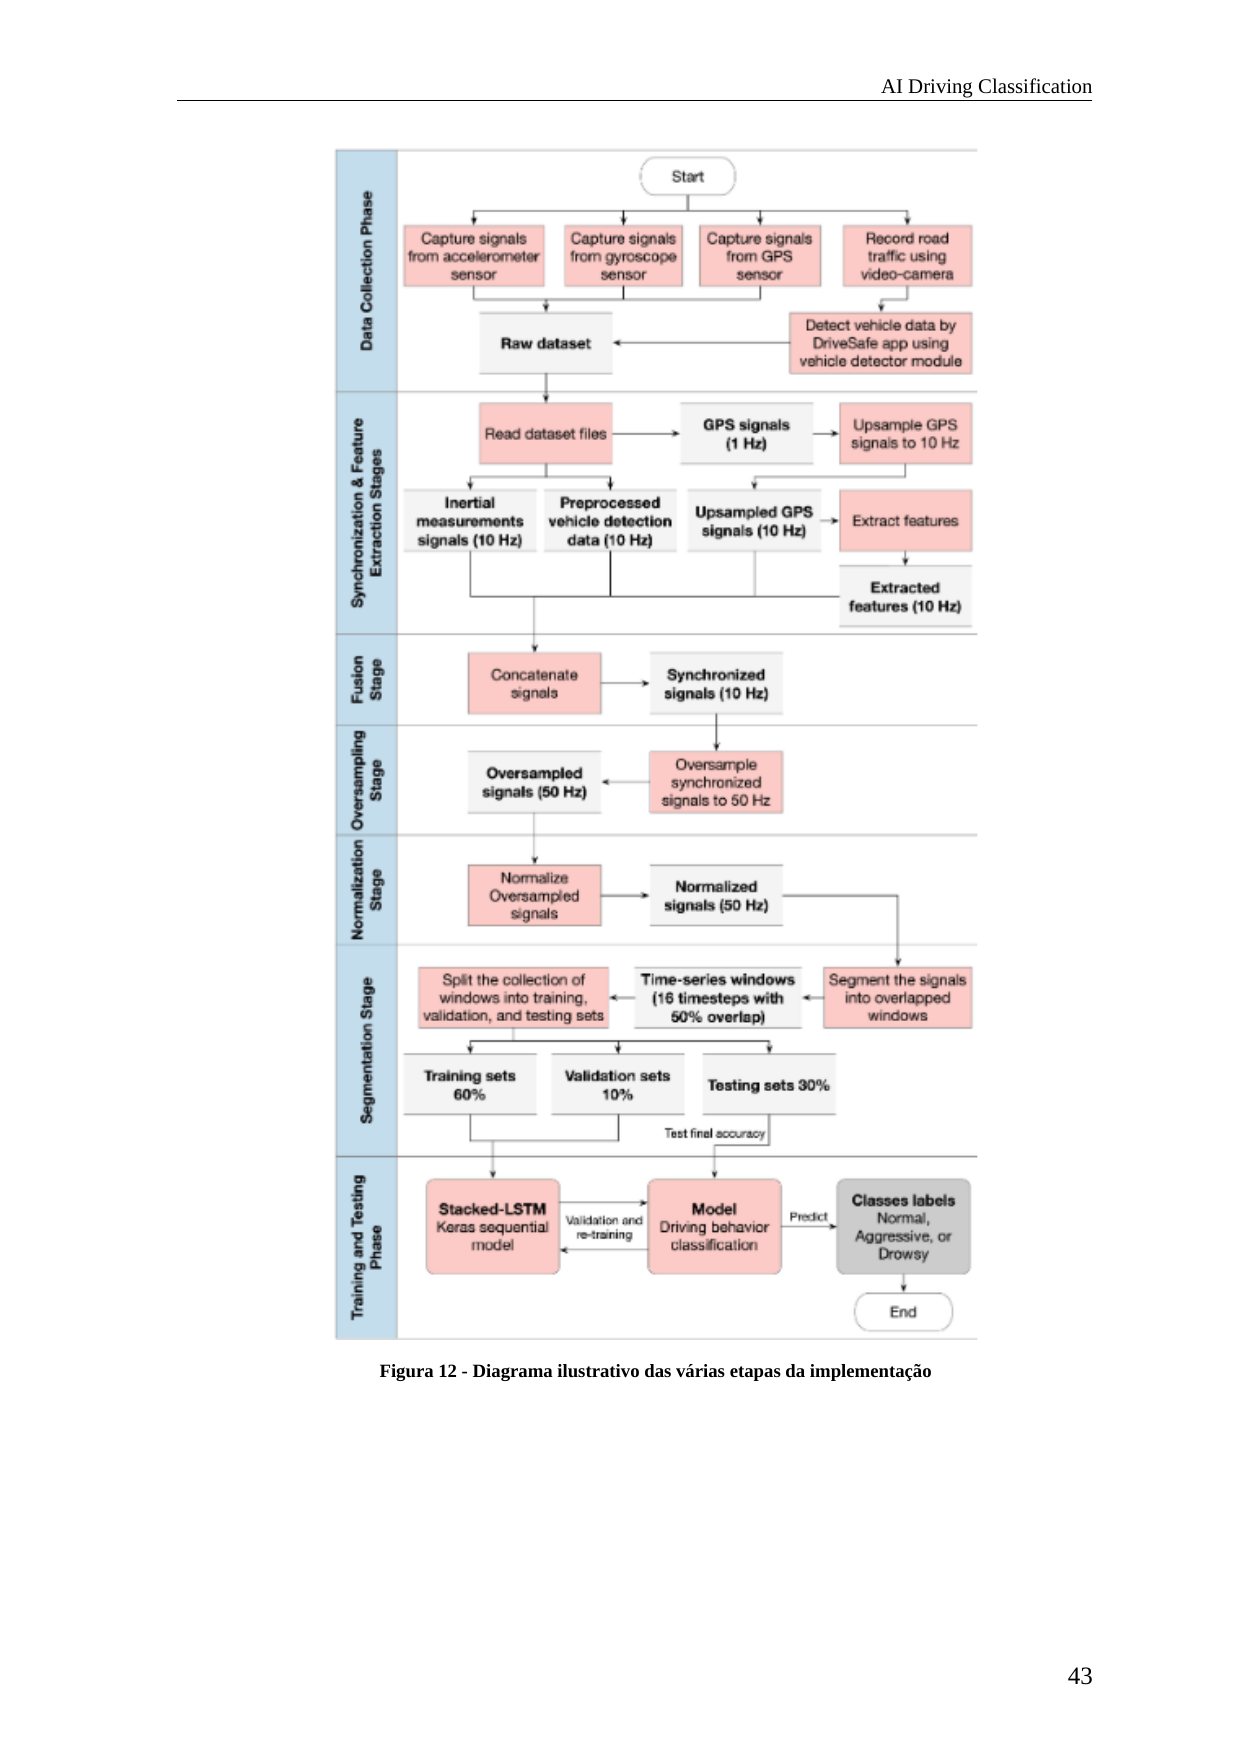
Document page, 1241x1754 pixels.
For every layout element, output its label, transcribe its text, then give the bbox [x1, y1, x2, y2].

picture [333, 147, 978, 1340]
text Figura 12 - Diagrama ilustrativo das várias etapas da implementação [177, 1360, 1092, 1382]
